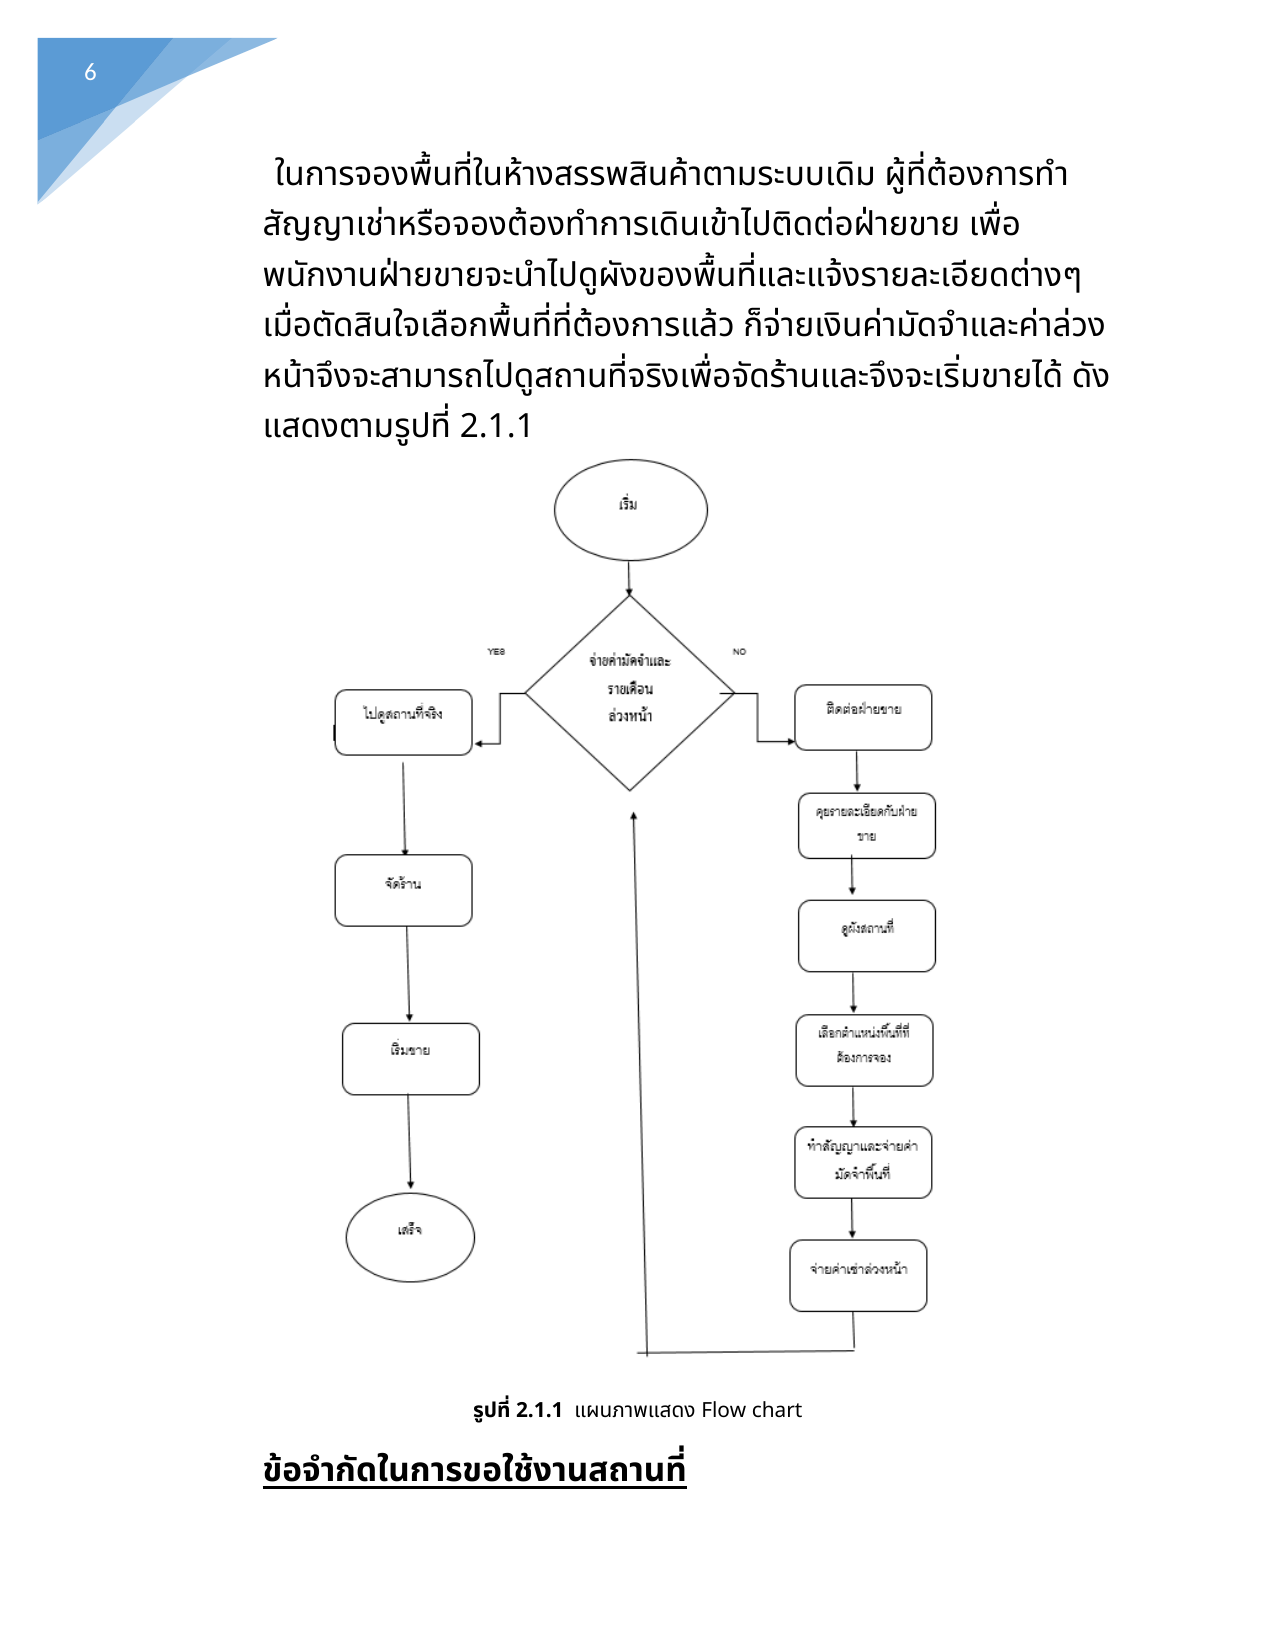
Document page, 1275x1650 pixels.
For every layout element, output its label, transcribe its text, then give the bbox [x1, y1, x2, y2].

text รูปที่ 2.1.1 แผนภาพแสดง Flow chart [150, 1395, 1125, 1426]
text ข้อจำกัดในการขอใช้งานสถานที่ [262, 1446, 1125, 1496]
picture [262, 453, 967, 1386]
text ในการจองพื้นที่ในห้างสรรพสินค้าตามระบบเดิม ผู้ที่ต้องการทำสัญญาเช่าหรือจองต้องทำการเดินเข้าไปติดต่อฝ่ายขาย เพื่อพนักงานฝ่ายขายจะนำไปดูผังของพื้นที่และแจ้งรายละเอียดต่างๆ เมื่อตัดสินใจเลือกพื้นที่ที่ต้องการแล้ว ก็จ่ายเงินค่ามัดจำและค่าล่วงหน้าจึงจะสามารถไปดูสถานที่จริงเพื่อจัดร้านและจึงจะเริ่มขายได้ ดังแสดงตามรูปที่ 2.1.1 [262, 150, 1125, 453]
picture [37, 37, 279, 206]
